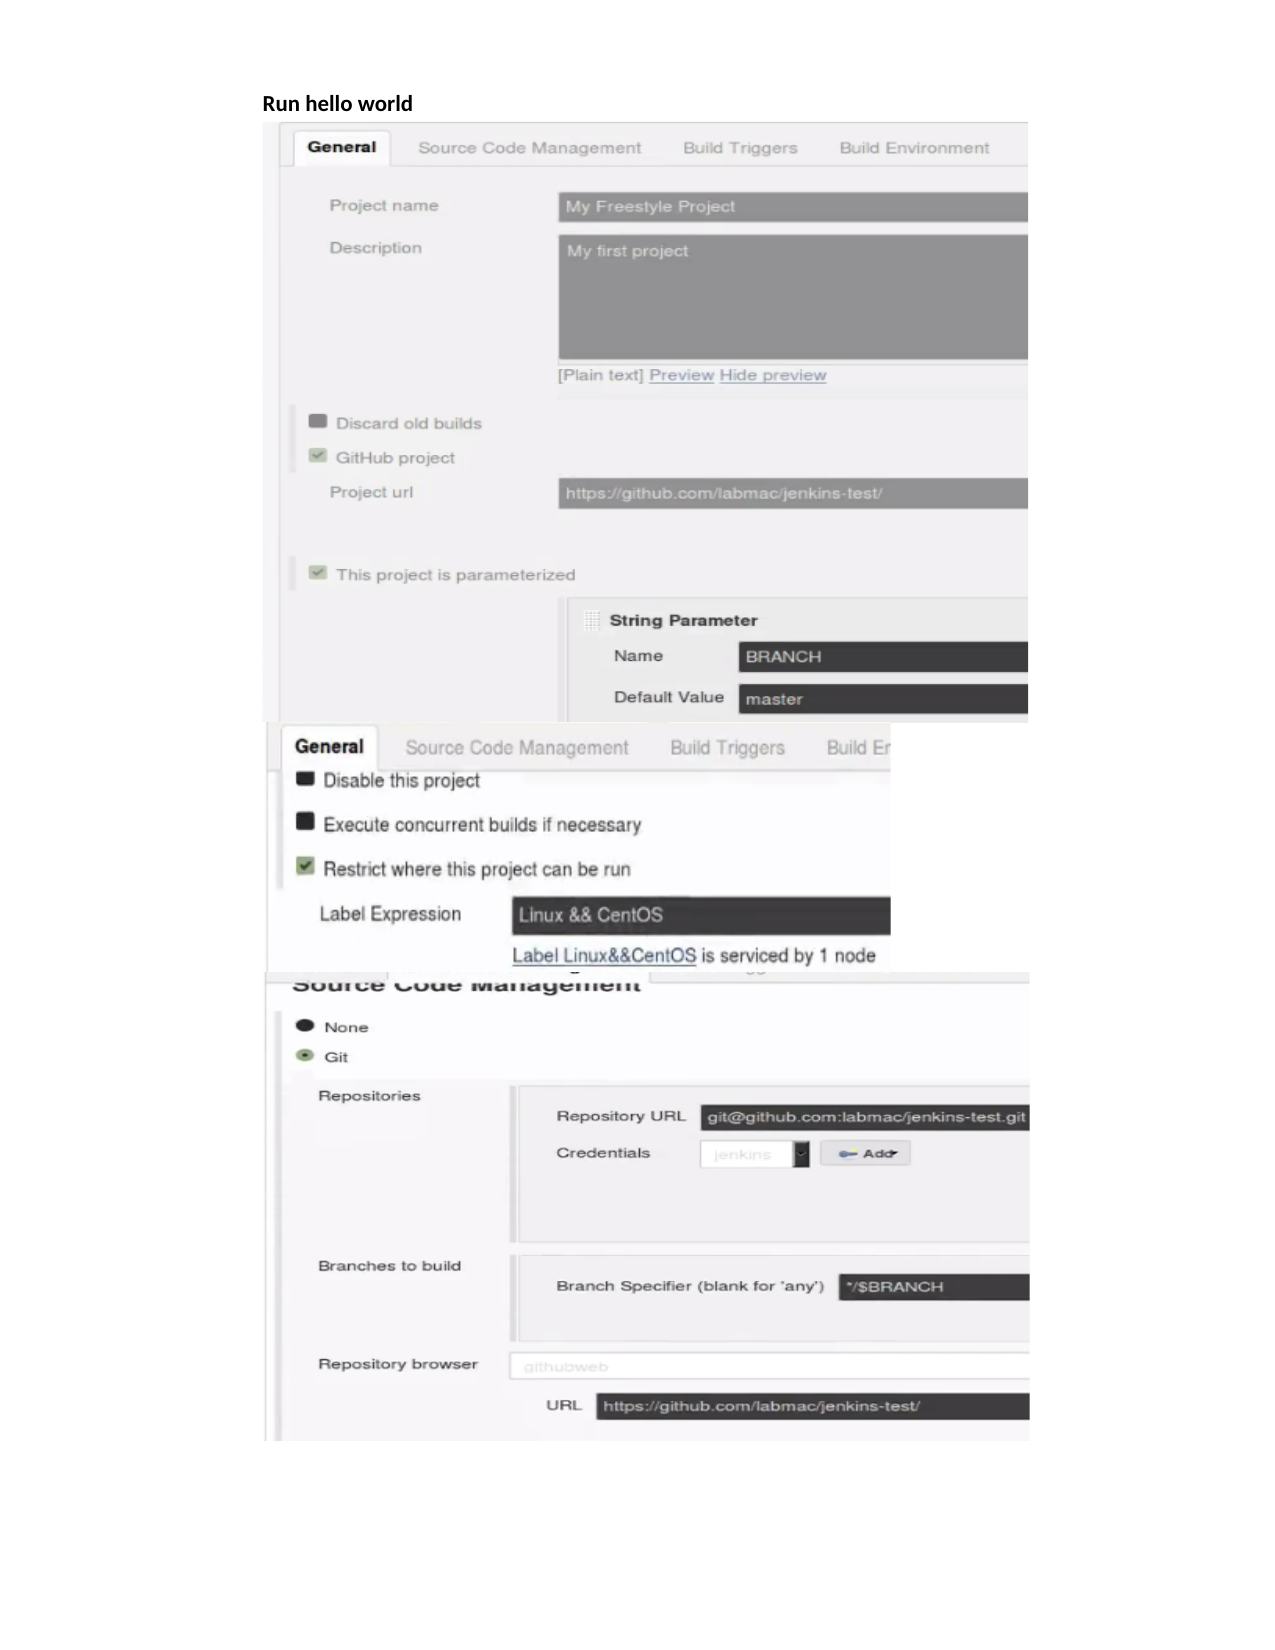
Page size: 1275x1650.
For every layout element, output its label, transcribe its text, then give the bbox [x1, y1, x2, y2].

picture [262, 116, 1030, 1441]
